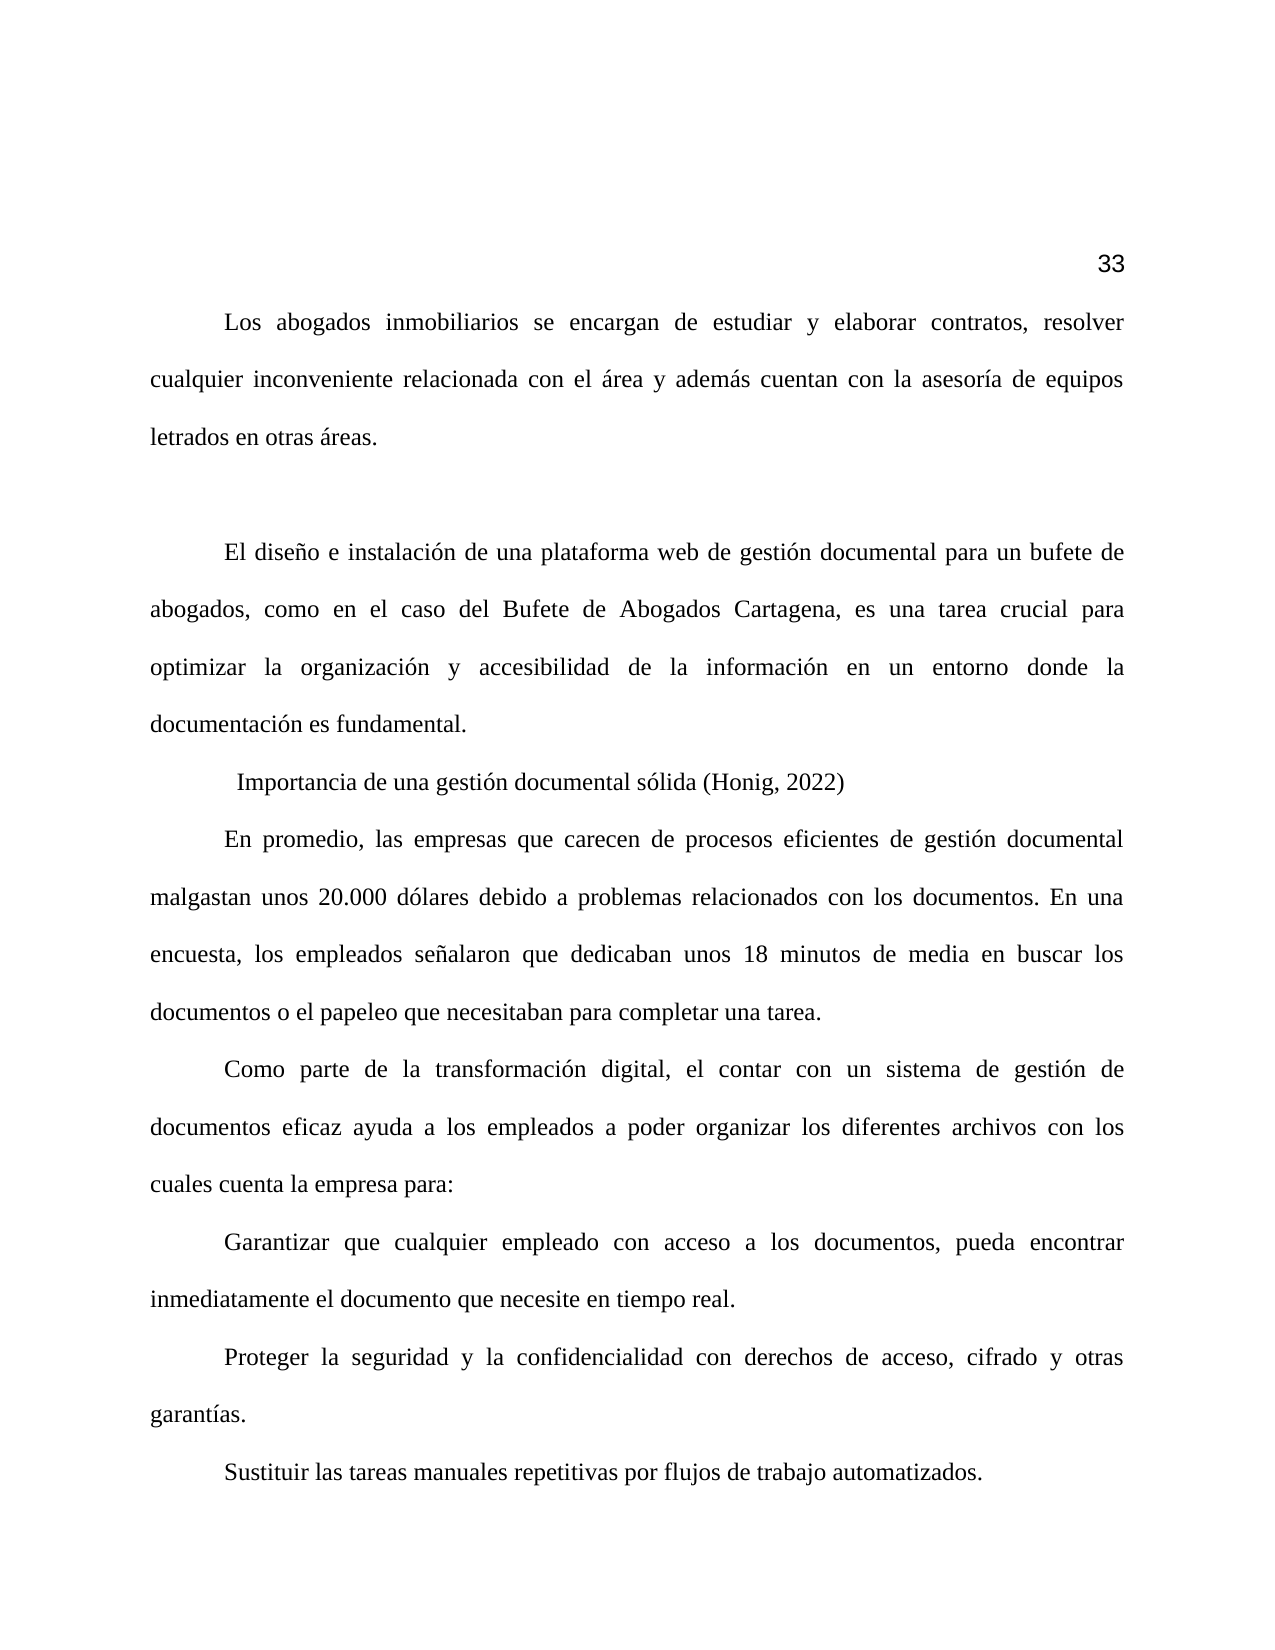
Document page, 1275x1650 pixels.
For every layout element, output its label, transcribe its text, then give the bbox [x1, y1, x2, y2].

text Importancia de una gestión documental sólida (Honig, 2022) [150, 767, 1125, 796]
text Proteger la seguridad y la confidencialidad con derechos de acceso, cifrado y otras garantías. [150, 1342, 1125, 1428]
text Sustituir las tareas manuales repetitivas por flujos de trabajo automatizados. [150, 1457, 1125, 1486]
text Como parte de la transformación digital, el contar con un sistema de gestión de documentos eficaz ayuda a los empleados a poder organizar los diferentes archivos con los cuales cuenta la empresa para: [150, 1054, 1125, 1198]
text Garantizar que cualquier empleado con acceso a los documentos, pueda encontrar inmediatamente el documento que necesite en tiempo real. [150, 1227, 1125, 1313]
text En promedio, las empresas que carecen de procesos eficientes de gestión documental malgastan unos 20.000 dólares debido a problemas relacionados con los documentos. En una encuesta, los empleados señalaron que dedicaban unos 18 minutos de media en buscar los documentos o el papeleo que necesitaban para completar una tarea. [150, 824, 1125, 1026]
text Los abogados inmobiliarios se encargan de estudiar y elaborar contratos, resolver cualquier inconveniente relacionada con el área y además cuentan con la asesoría de equipos letrados en otras áreas. [150, 307, 1125, 451]
text El diseño e instalación de una plataforma web de gestión documental para un bufete de abogados, como en el caso del Bufete de Abogados Cartagena, es una tarea crucial para optimizar la organización y accesibilidad de la información en un entorno donde la documentación es fundamental. [150, 537, 1125, 738]
